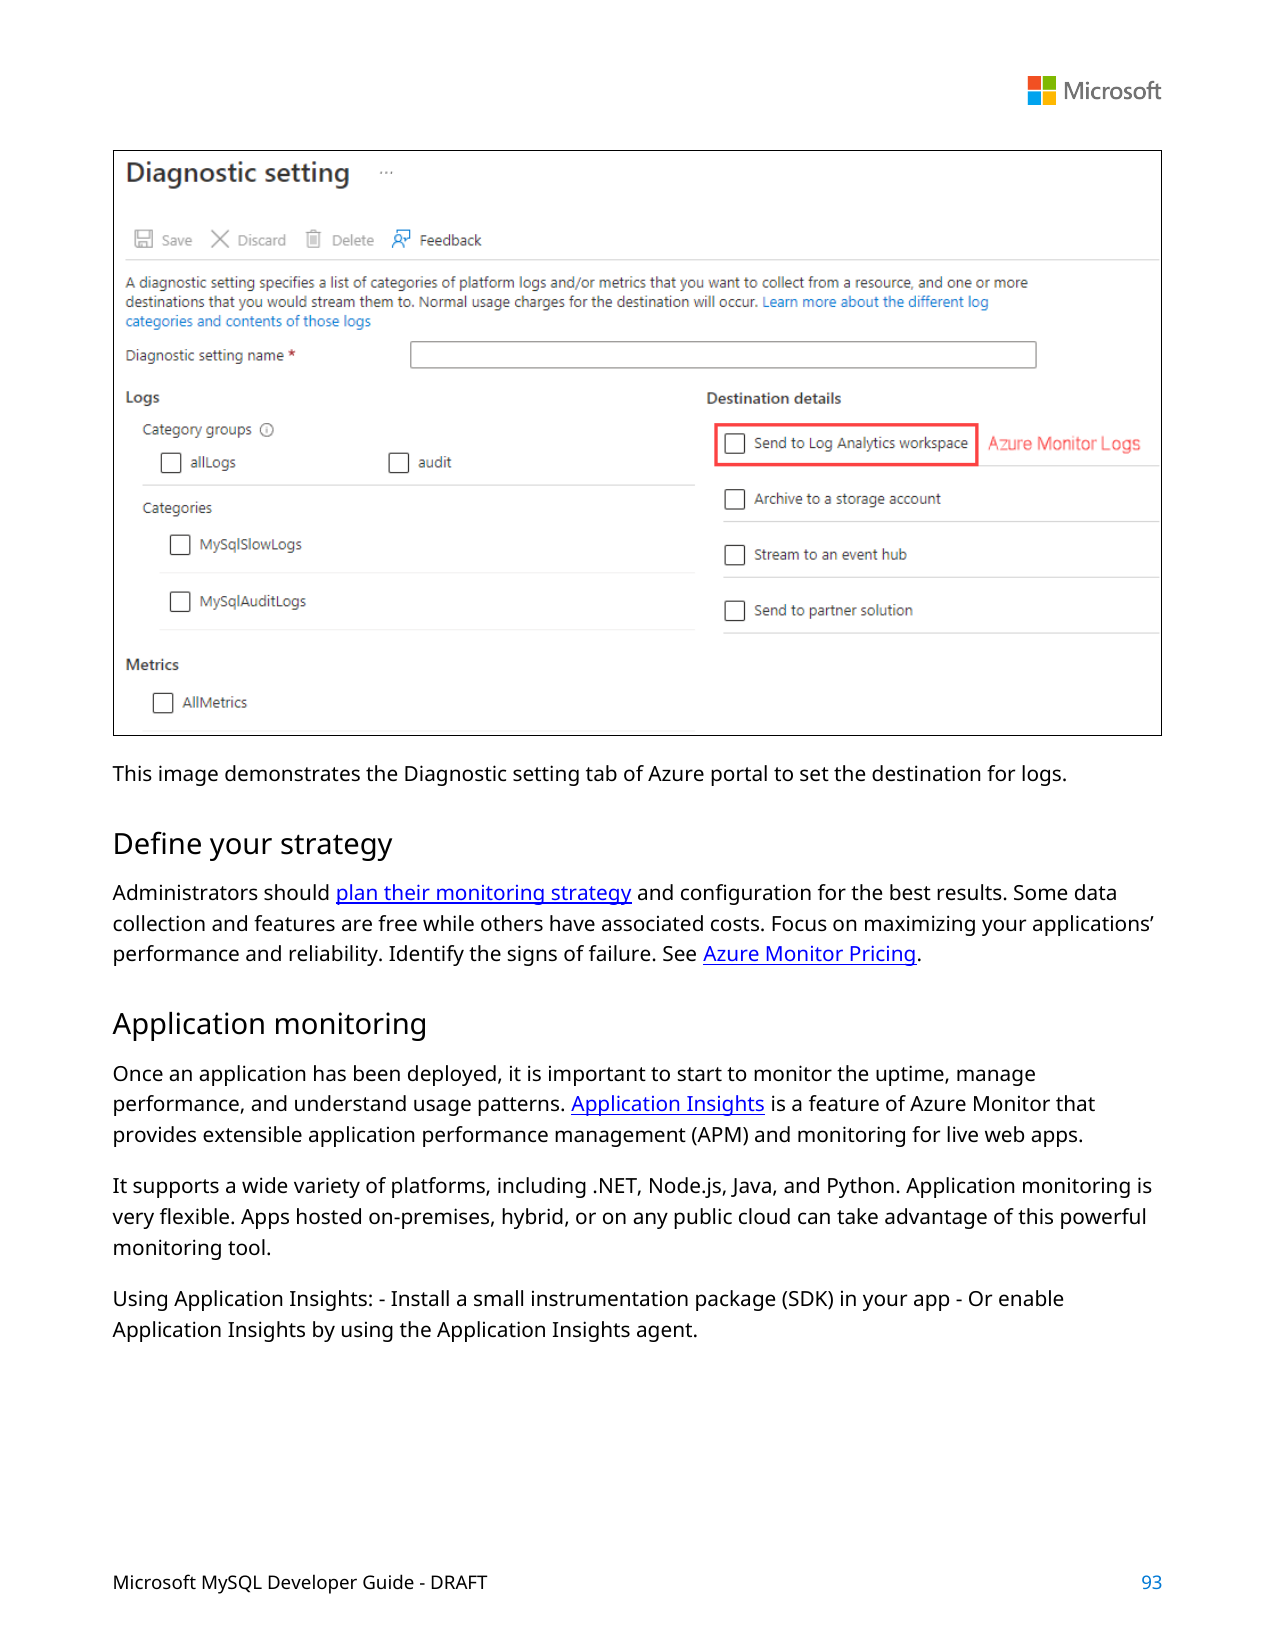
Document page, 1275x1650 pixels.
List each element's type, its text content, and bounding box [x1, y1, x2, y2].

picture [114, 151, 1161, 735]
subtitle Define your strategy [112, 823, 1162, 863]
text Administrators should plan their monitoring strategy and configuration for the best results. Some data collection and features are free while others have associated costs. Focus on maximizing your applications’ performance and reliability. Identify the signs of failure. See Azure Monitor Pricing. [112, 878, 1162, 968]
picture [1026, 75, 1163, 107]
text Once an application has been deployed, it is important to start to monitor the uptime, manage performance, and understand usage patterns. Application Insights is a feature of Azure Monitor that provides extensible application performance management (APM) and monitoring for live web apps. [112, 1059, 1162, 1148]
text It supports a wide variety of platforms, including .NET, Node.js, Java, and Python. Application monitoring is very flexible. Apps hosted on-premises, hybrid, or on any public cloud can take advantage of this powerful monitoring tool. [112, 1172, 1162, 1261]
text This image demonstrates the Diagnostic setting tab of Azure portal to set the destination for logs. [112, 759, 1162, 787]
text Using Application Insights: - Install a small instrumentation package (SDK) in your app - Or enable Application Insights by using the Application Insights agent. [112, 1284, 1162, 1343]
subtitle Application monitoring [112, 1003, 1162, 1043]
